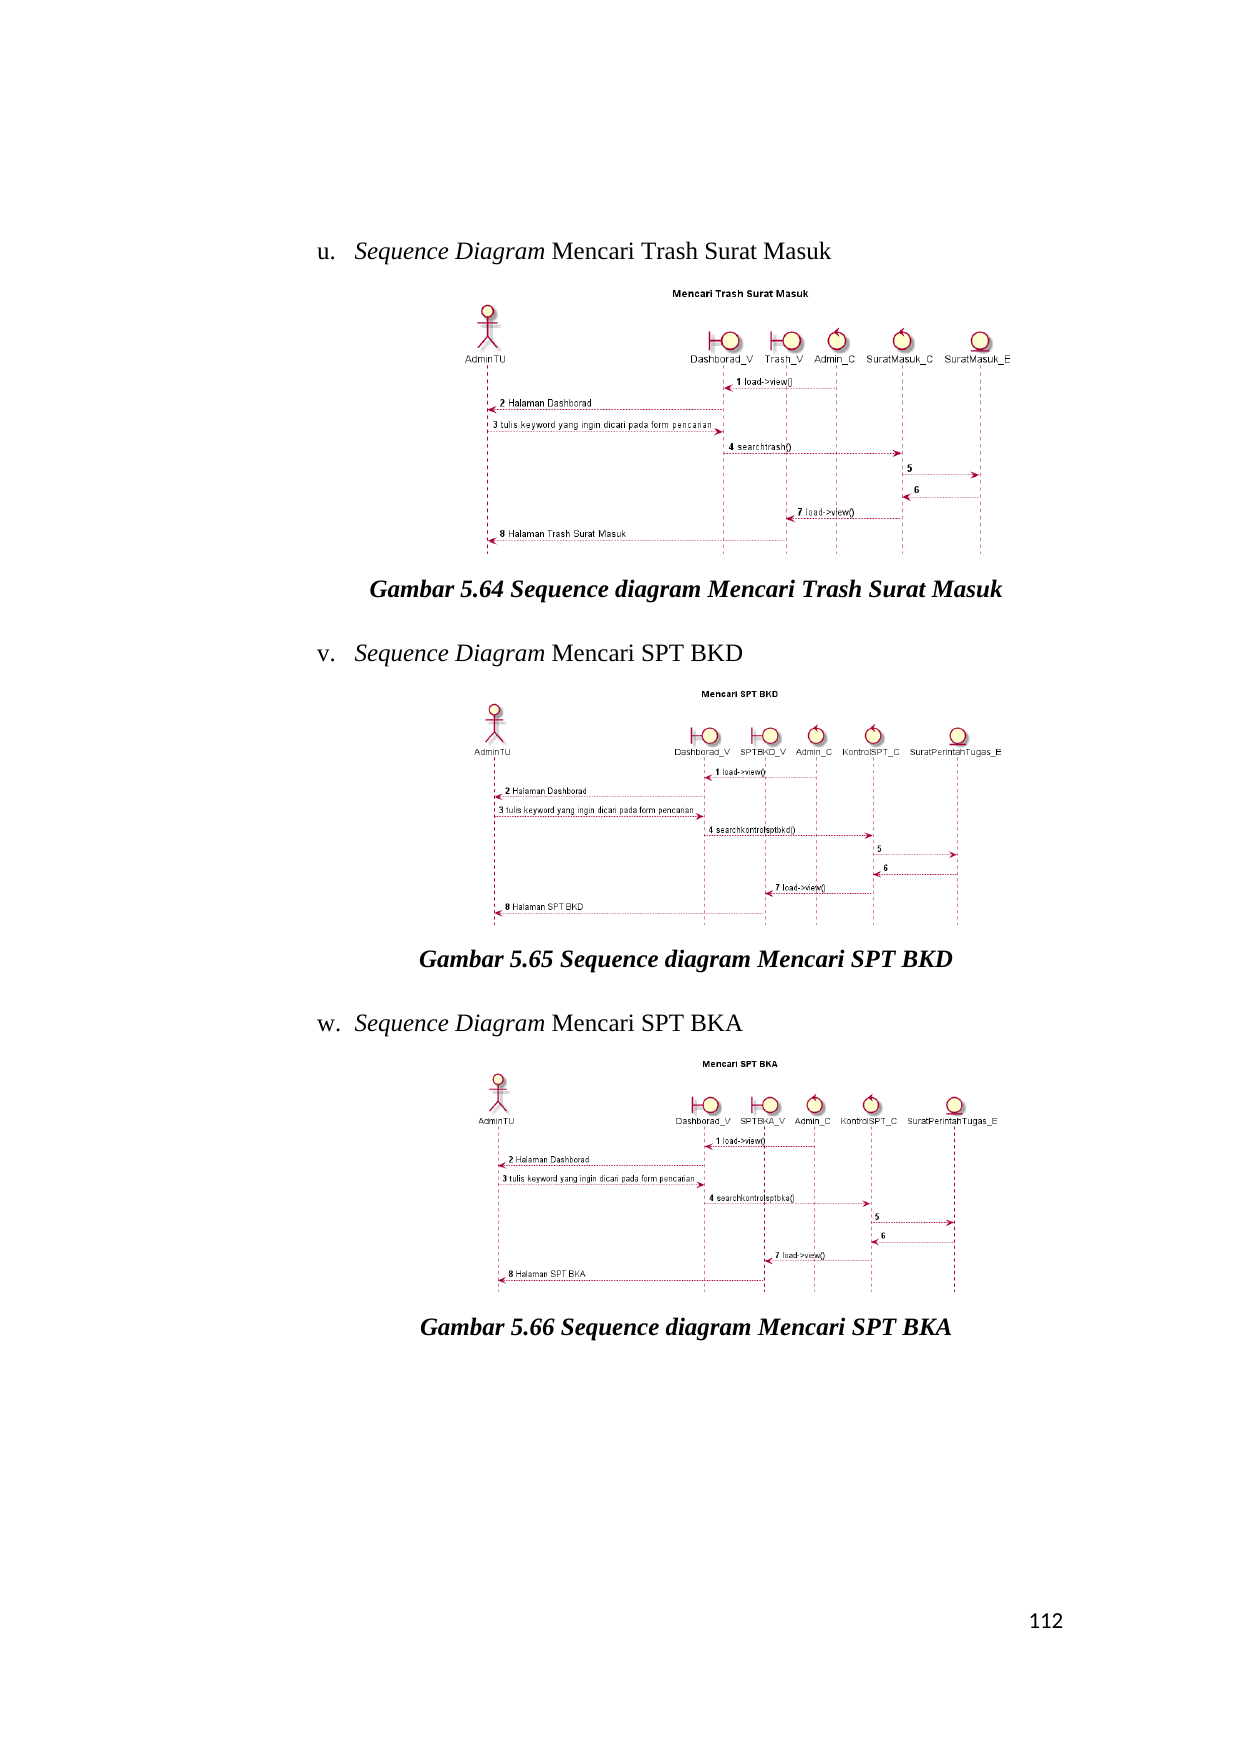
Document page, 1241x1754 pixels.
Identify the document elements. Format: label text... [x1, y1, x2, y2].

text Gambar 5.66 Sequence diagram Mencari SPT BKA [311, 1312, 1063, 1340]
text Gambar 5.64 Sequence diagram Mencari Trash Surat Masuk [311, 574, 1063, 603]
list Sequence Diagram Mencari SPT BKD [317, 638, 1063, 667]
picture [459, 279, 1018, 561]
text Gambar 5.65 Sequence diagram Mencari SPT BKD [311, 944, 1063, 973]
list Sequence Diagram Mencari Trash Surat Masuk [317, 236, 1063, 265]
picture [473, 1051, 1004, 1298]
picture [469, 681, 1008, 931]
list Sequence Diagram Mencari SPT BKA [317, 1008, 1063, 1037]
